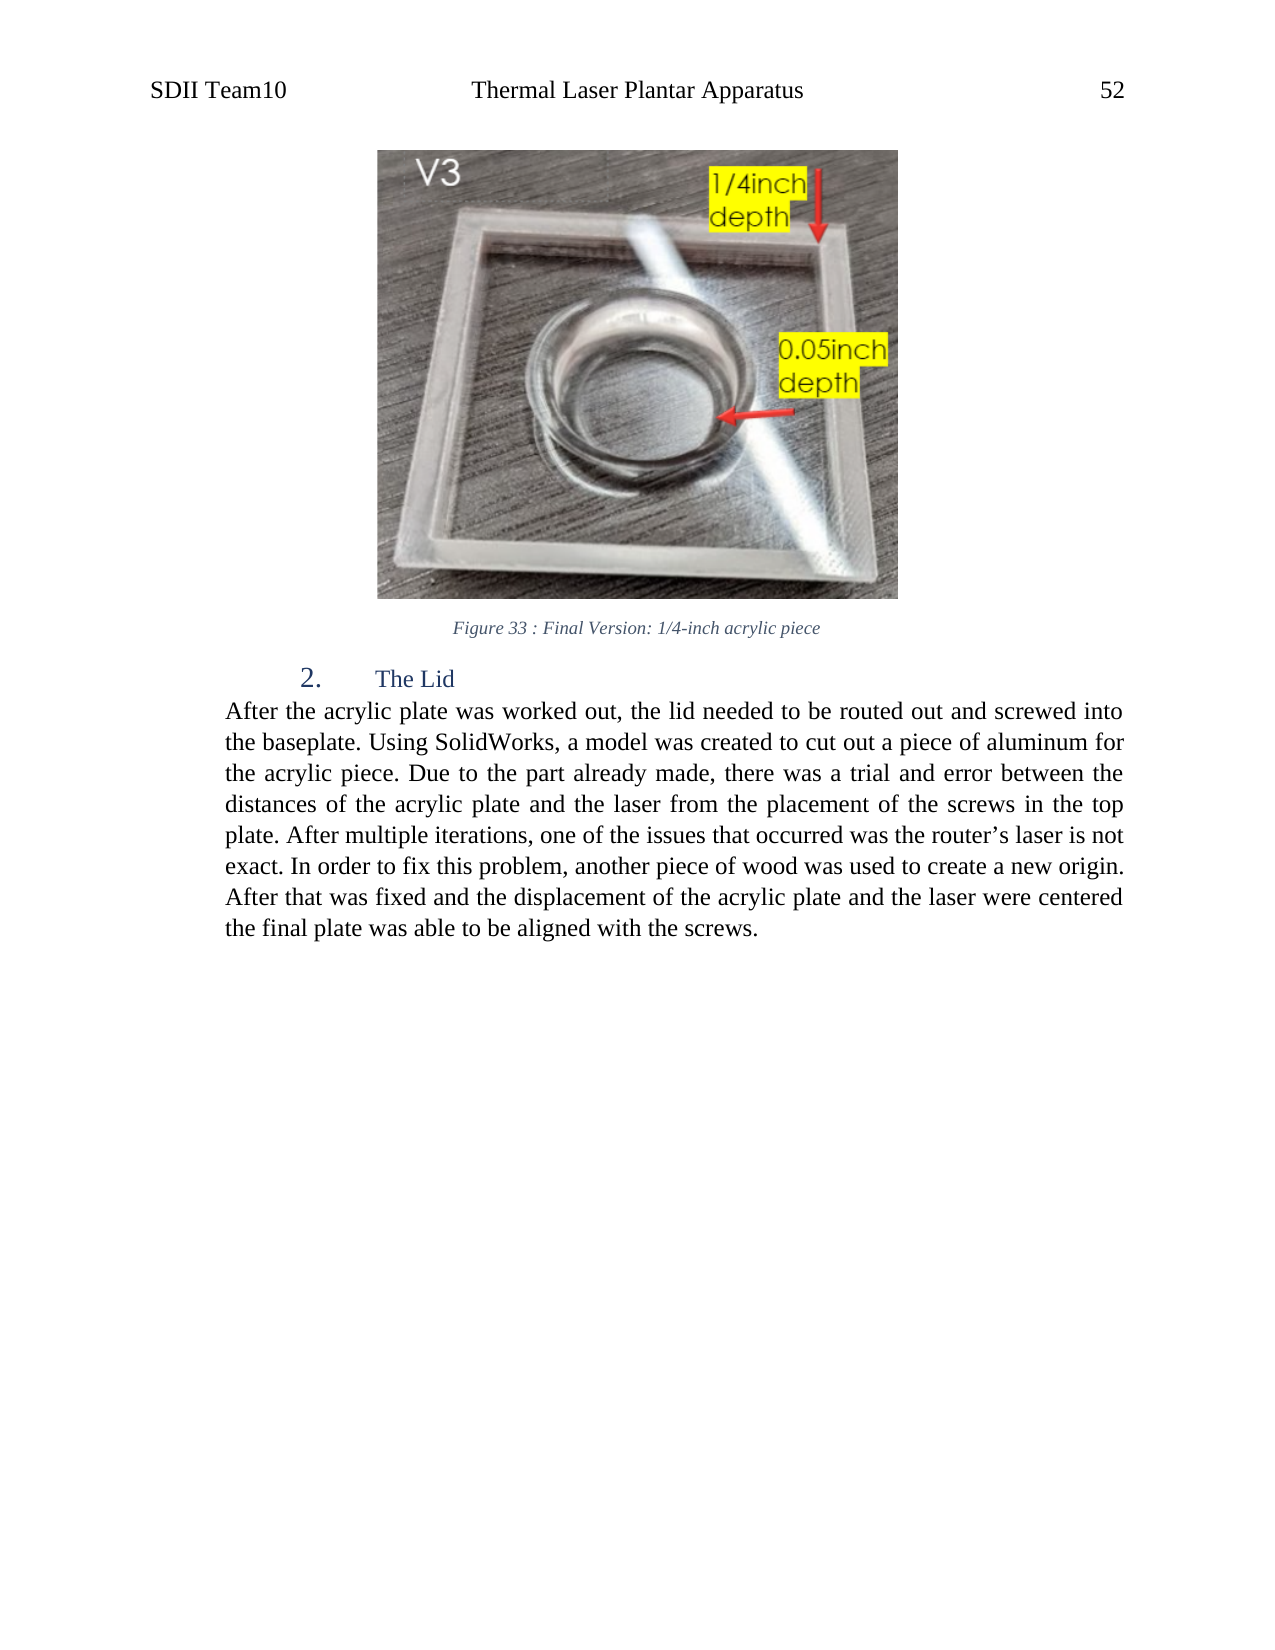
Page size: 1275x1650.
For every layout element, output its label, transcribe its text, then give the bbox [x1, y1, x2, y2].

picture [377, 150, 898, 599]
text After the acrylic plate was worked out, the lid needed to be routed out and screwed into the baseplate. Using SolidWorks, a model was created to cut out a piece of aluminum for the acrylic piece. Due to the part already made, there was a trial and error between the distances of the acrylic plate and the laser from the placement of the screws in the top plate. After multiple iterations, one of the issues that occurred was the router’s laser is not exact. In order to fix this problem, another piece of wood was used to create a new origin. After that was fixed and the displacement of the acrylic plate and the laser were centered the final plate was able to be aligned with the screws. [225, 696, 1125, 942]
text Figure 33 : Final Version: 1/4-inch acrylic piece [150, 617, 1125, 639]
subtitle The Lid [300, 660, 1125, 693]
